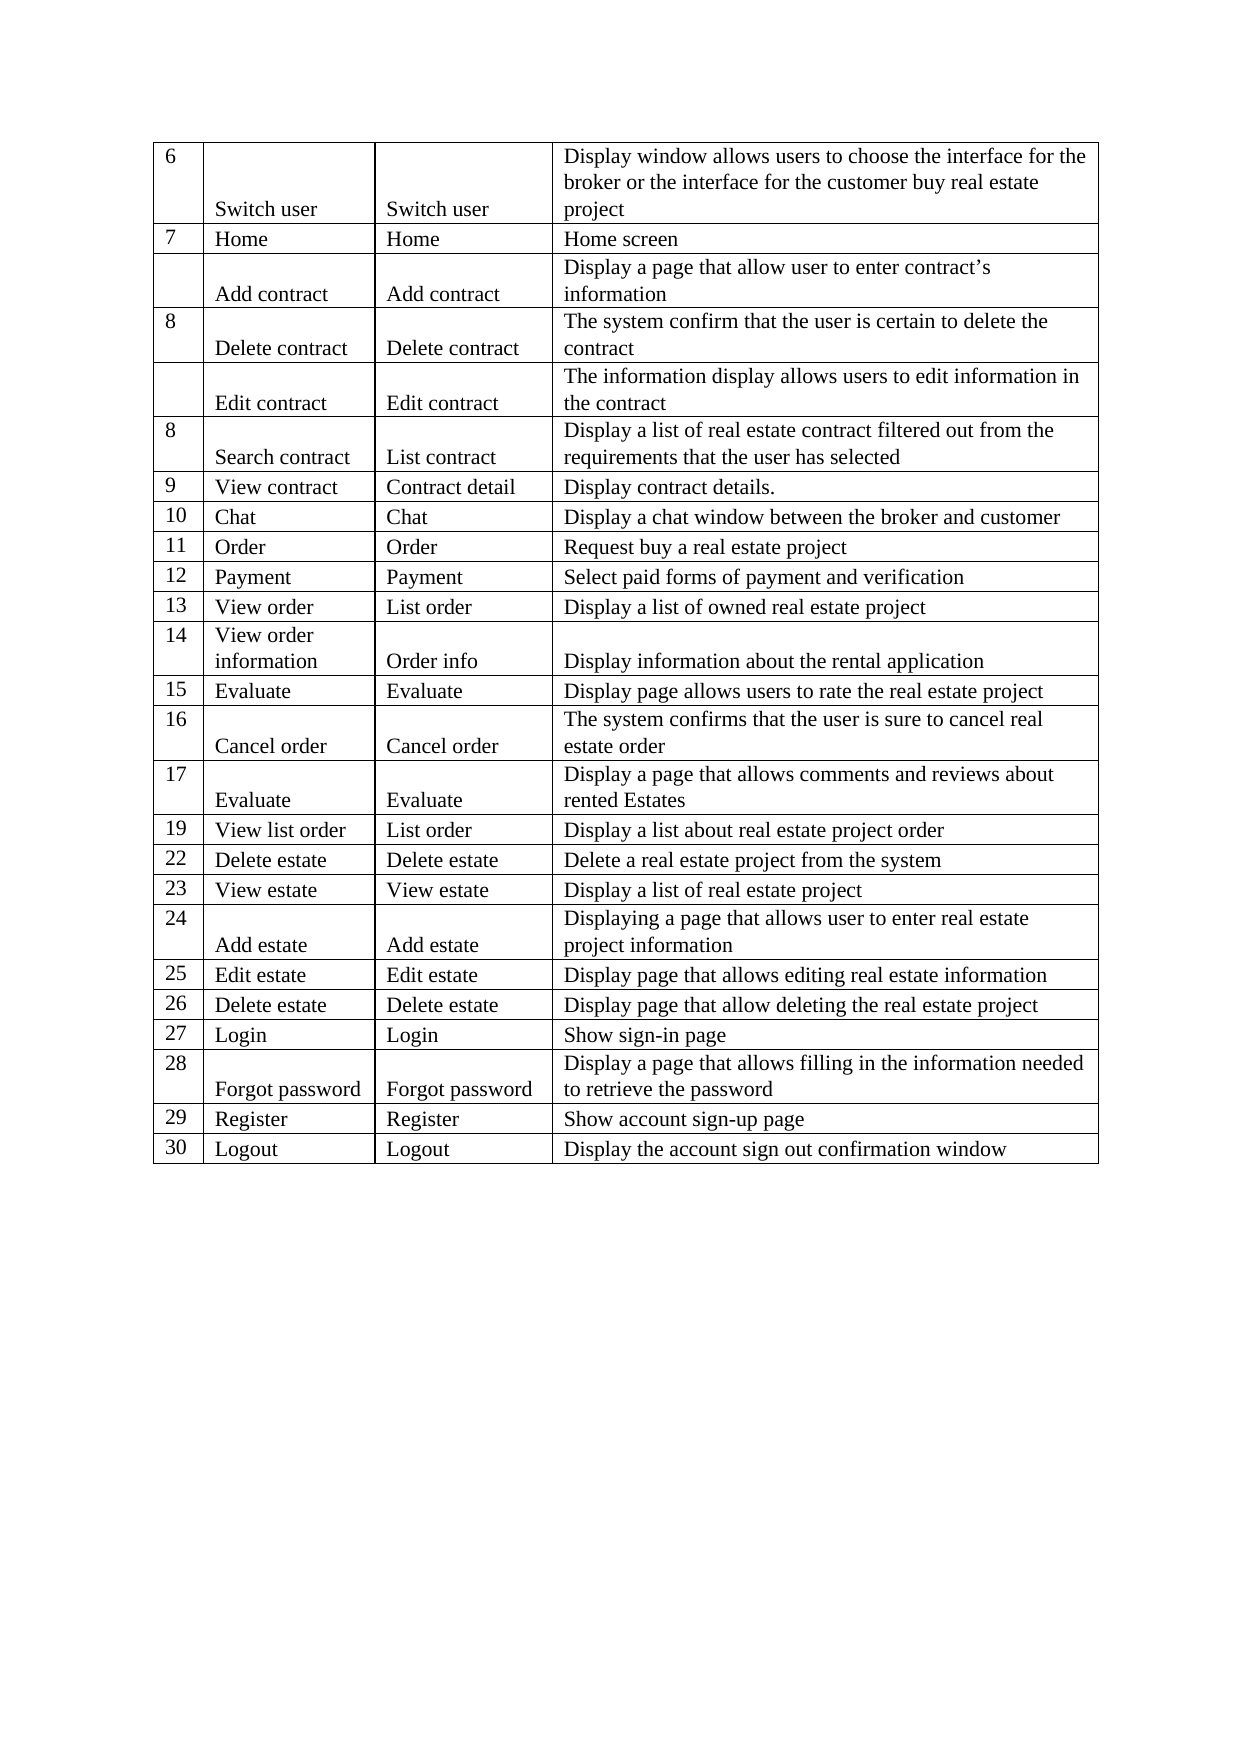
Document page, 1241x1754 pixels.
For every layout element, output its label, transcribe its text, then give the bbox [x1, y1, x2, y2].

table_cell Edit estate [376, 960, 552, 989]
table_cell Display a list of real estate contract filtered out from the requirements that the user has selected [553, 417, 1098, 471]
table_cell The information display allows users to edit information in the contract [553, 363, 1098, 416]
table_cell 8 [154, 308, 203, 362]
table_cell [154, 254, 203, 307]
table_cell 6 [154, 143, 203, 223]
table_cell 27 [154, 1020, 203, 1049]
table_cell View order information [204, 622, 374, 675]
table_cell Home [376, 224, 552, 253]
table_cell Display a page that allows filling in the information needed to retrieve the password [553, 1050, 1098, 1103]
table_cell 11 [154, 532, 203, 561]
table_cell Login [376, 1020, 552, 1049]
table_cell Cancel order [204, 706, 374, 760]
table_cell Edit contract [376, 363, 552, 416]
table_cell Add estate [376, 905, 552, 959]
table_cell 24 [154, 905, 203, 959]
table_cell Display a page that allows comments and reviews about rented Estates [553, 761, 1098, 814]
table_cell Chat [204, 502, 374, 531]
table_cell Delete contract [376, 308, 552, 362]
table_cell 26 [154, 990, 203, 1019]
table_cell View order [204, 592, 374, 621]
table_cell Add estate [204, 905, 374, 959]
table_cell [154, 363, 203, 416]
table_cell Request buy a real estate project [553, 532, 1098, 561]
table_cell 13 [154, 592, 203, 621]
table_cell Delete estate [204, 990, 374, 1019]
table_cell Order info [376, 622, 552, 675]
table_cell Display a list of owned real estate project [553, 592, 1098, 621]
table_cell List contract [376, 417, 552, 471]
table_cell Login [204, 1020, 374, 1049]
table_cell Delete estate [204, 845, 374, 874]
table_cell Delete contract [204, 308, 374, 362]
table_cell 15 [154, 676, 203, 705]
table_cell Add contract [376, 254, 552, 307]
table_cell Displaying a page that allows user to enter real estate project information [553, 905, 1098, 959]
table_cell Home screen [553, 224, 1098, 253]
table_cell 10 [154, 502, 203, 531]
table_cell Order [376, 532, 552, 561]
table_cell Display page that allow deleting the real estate project [553, 990, 1098, 1019]
table_cell Show sign-in page [553, 1020, 1098, 1049]
table_cell Forgot password [376, 1050, 552, 1103]
table_cell Evaluate [376, 676, 552, 705]
table_cell 19 [154, 815, 203, 844]
table_cell 22 [154, 845, 203, 874]
table_cell Cancel order [376, 706, 552, 760]
table_cell Select paid forms of payment and verification [553, 562, 1098, 591]
table_cell Evaluate [376, 761, 552, 814]
table_cell 25 [154, 960, 203, 989]
table_cell Evaluate [204, 761, 374, 814]
table_cell Display a page that allow user to enter contract’s information [553, 254, 1098, 307]
table_cell Edit estate [204, 960, 374, 989]
table_cell 30 [154, 1134, 203, 1163]
table_cell List order [376, 592, 552, 621]
table_cell Chat [376, 502, 552, 531]
table_cell Register [204, 1104, 374, 1133]
table_cell Payment [204, 562, 374, 591]
table_cell Evaluate [204, 676, 374, 705]
table_cell 12 [154, 562, 203, 591]
table_cell Display information about the rental application [553, 622, 1098, 675]
table_cell List order [376, 815, 552, 844]
table_cell 9 [154, 472, 203, 501]
table_cell Payment [376, 562, 552, 591]
table_cell View estate [376, 875, 552, 904]
table_cell 23 [154, 875, 203, 904]
table_cell Display a list of real estate project [553, 875, 1098, 904]
table_cell Display window allows users to choose the interface for the broker or the interface for the customer buy real estate project [553, 143, 1098, 223]
table_cell 8 [154, 417, 203, 471]
table_cell Home [204, 224, 374, 253]
table_cell The system confirms that the user is sure to cancel real estate order [553, 706, 1098, 760]
table_cell Delete estate [376, 845, 552, 874]
table_cell 28 [154, 1050, 203, 1103]
table_cell Edit contract [204, 363, 374, 416]
table_cell Display a chat window between the broker and customer [553, 502, 1098, 531]
table_cell View estate [204, 875, 374, 904]
table_cell Display a list about real estate project order [553, 815, 1098, 844]
table_cell 14 [154, 622, 203, 675]
table_cell Logout [204, 1134, 374, 1163]
table_cell 29 [154, 1104, 203, 1133]
table_cell Delete a real estate project from the system [553, 845, 1098, 874]
table_cell Add contract [204, 254, 374, 307]
table_cell Order [204, 532, 374, 561]
table_cell 17 [154, 761, 203, 814]
table_cell Logout [376, 1134, 552, 1163]
table_cell The system confirm that the user is certain to delete the contract [553, 308, 1098, 362]
table_cell Display page that allows editing real estate information [553, 960, 1098, 989]
table_cell Display page allows users to rate the real estate project [553, 676, 1098, 705]
table_cell Display the account sign out confirmation window [553, 1134, 1098, 1163]
table_cell View list order [204, 815, 374, 844]
table_cell Switch user [376, 143, 552, 223]
table_cell Contract detail [376, 472, 552, 501]
table_cell Display contract details. [553, 472, 1098, 501]
table_cell Delete estate [376, 990, 552, 1019]
table_cell Switch user [204, 143, 374, 223]
table_cell Show account sign-up page [553, 1104, 1098, 1133]
table_cell Register [376, 1104, 552, 1133]
table_cell Search contract [204, 417, 374, 471]
table_cell Forgot password [204, 1050, 374, 1103]
table_cell 16 [154, 706, 203, 760]
table_cell View contract [204, 472, 374, 501]
table_cell 7 [154, 224, 203, 253]
